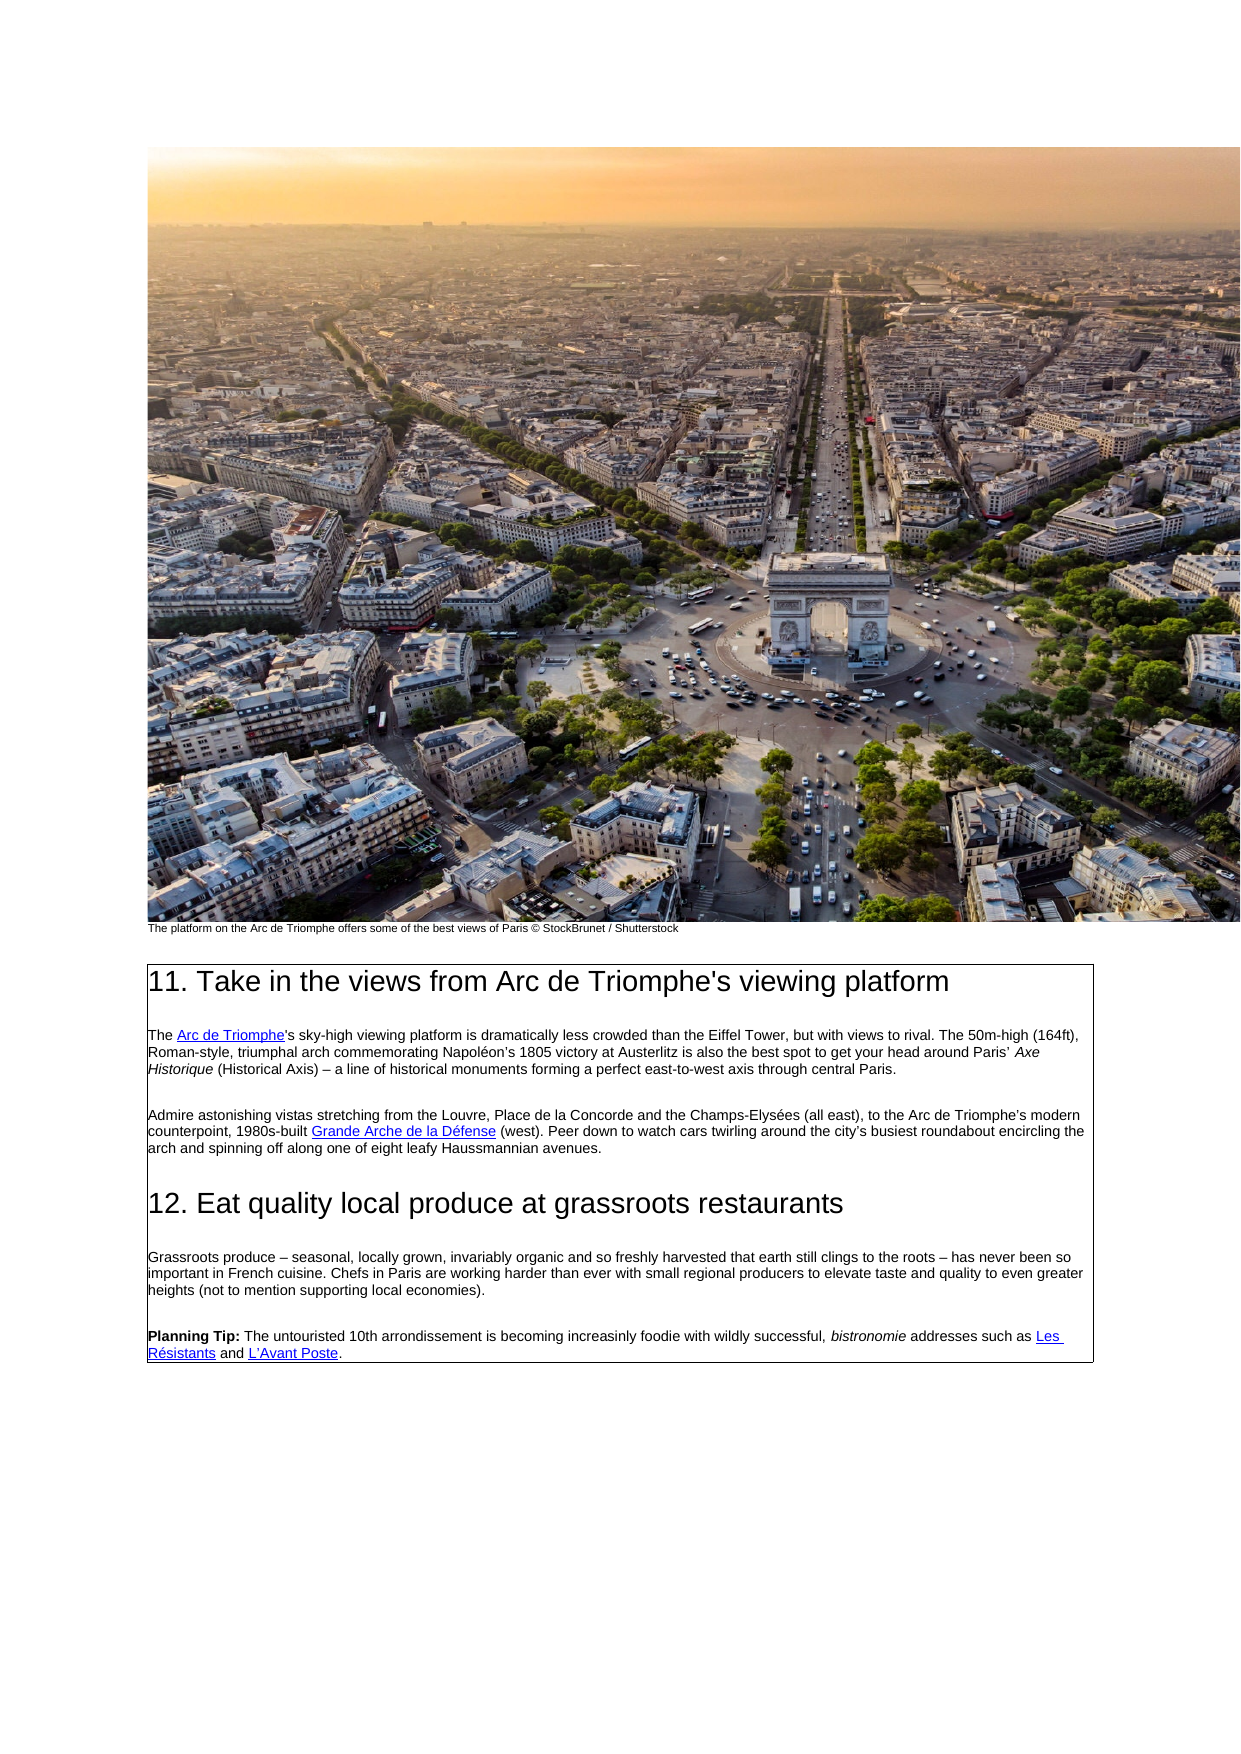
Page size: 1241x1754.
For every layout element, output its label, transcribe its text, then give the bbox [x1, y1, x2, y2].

text 12. Eat quality local produce at grassroots restaurants [148, 1185, 1093, 1219]
text Admire astonishing vistas stretching from the Louvre, Place de la Concorde and the Champs-Elysées (all east), to the Arc de Triomphe’s modern counterpoint, 1980s-built Grande Arche de la Défense (west). Peer down to watch cars twirling around the city’s busiest roundabout encircling the arch and spinning off along one of eight leafy Haussmannian avenues. [148, 1106, 1093, 1157]
text The Arc de Triomphe's sky-high viewing platform is dramatically less crowded than the Eiffel Tower, but with views to rival. The 50m-high (164ft), Roman-style, triumphal arch commemorating Napoléon’s 1805 victory at Austerlitz is also the best spot to get your head around Paris’ Axe Historique (Historical Axis) – a line of historical monuments forming a perfect east-to-west axis through central Paris. [148, 1026, 1093, 1077]
picture [147, 147, 1241, 922]
text 11. Take in the views from Arc de Triomphe's viewing platform [148, 965, 1093, 998]
text Grassroots produce – seasonal, locally grown, invariably organic and so freshly harvested that earth still clings to the roots – has never been so important in French cuisine. Chefs in Paris are working harder than ever with small regional producers to elevate taste and quality to even greater heights (not to mention supporting local economies). [148, 1248, 1093, 1299]
text Planning Tip: The untouristed 10th arrondissement is becoming increasinly foodie with wildly successful, bistronomie addresses such as Les Résistants and L’Avant Poste. [148, 1327, 1093, 1362]
